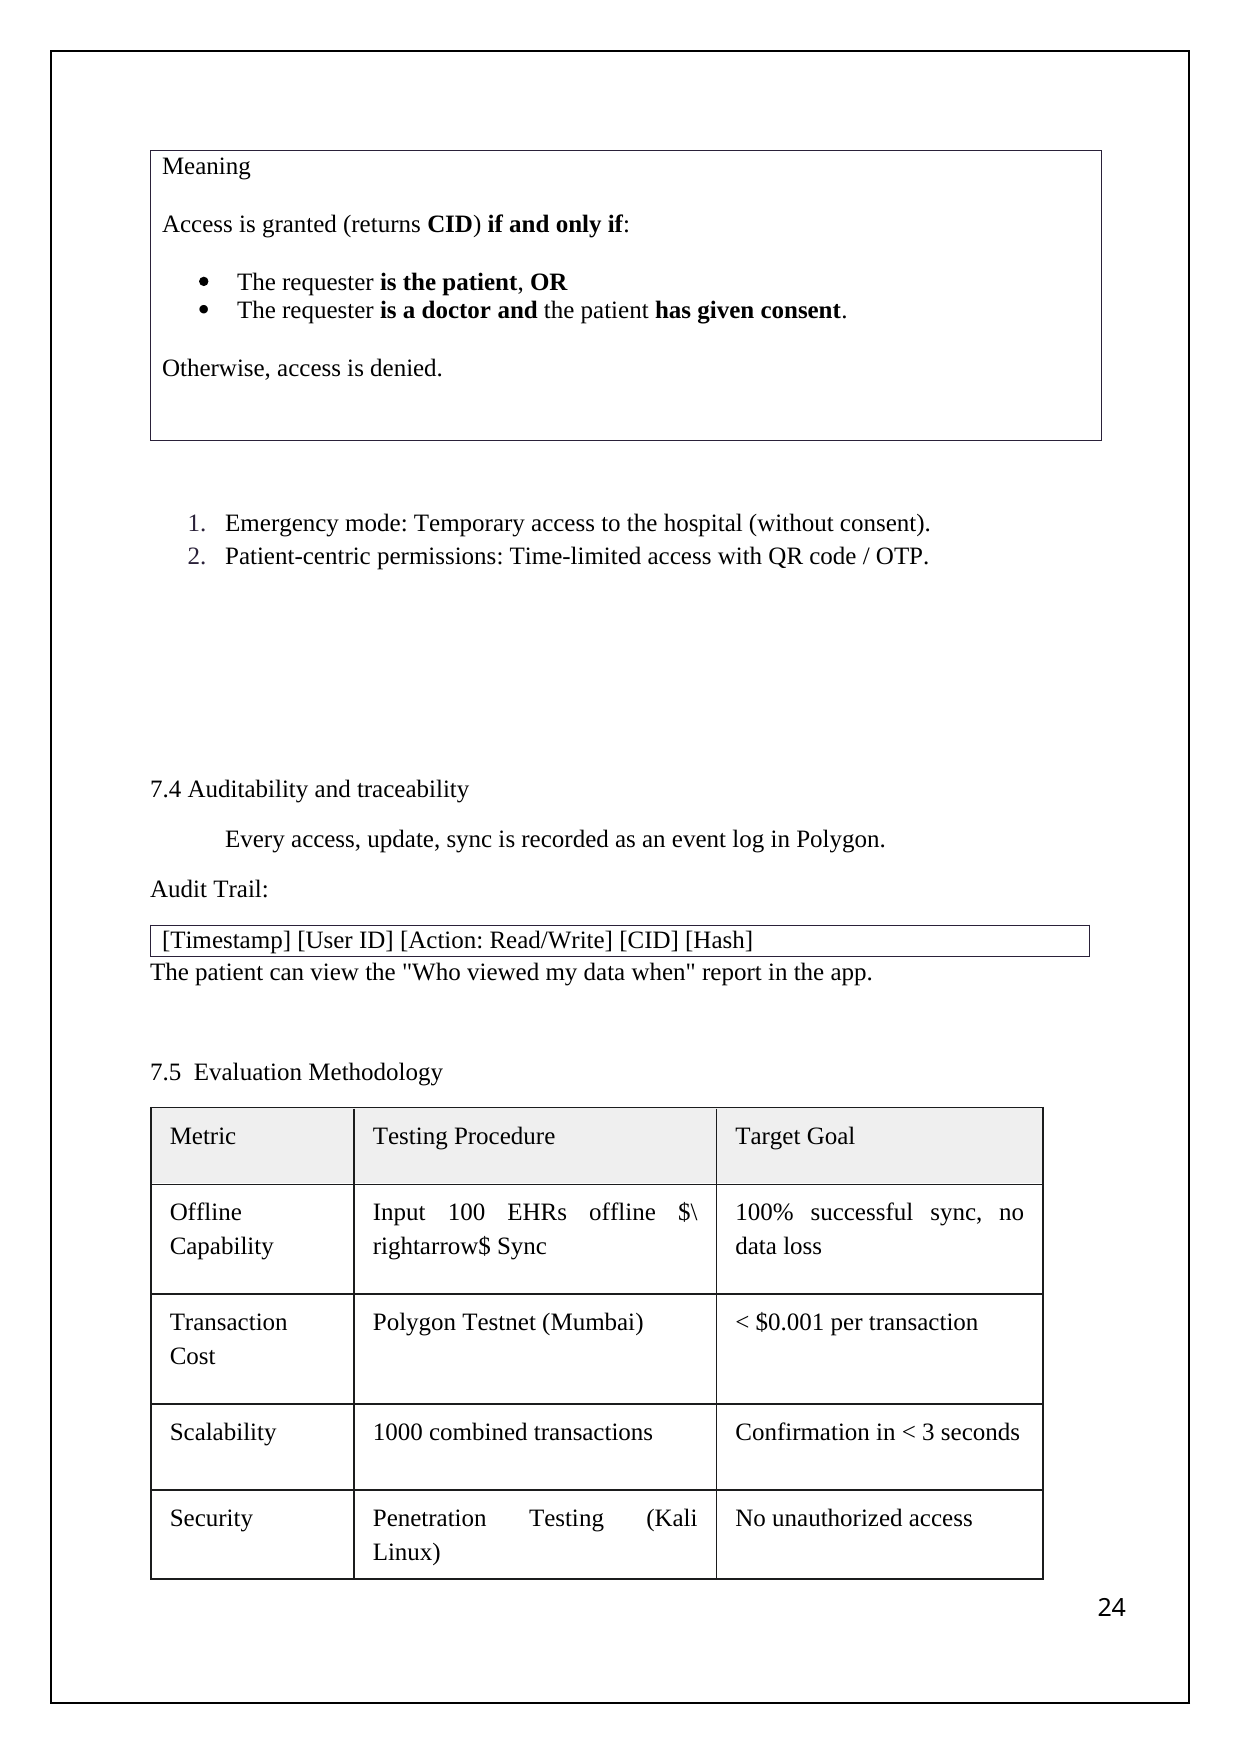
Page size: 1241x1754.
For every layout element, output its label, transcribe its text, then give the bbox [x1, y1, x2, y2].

text The patient can view the "Who viewed my data when" report in the app. [150, 957, 1090, 986]
text Audit Trail: [150, 874, 1090, 903]
table_header Testing Procedure [355, 1108, 716, 1183]
list Every access, update, sync is recorded as an event log in Polygon. [225, 824, 1090, 853]
table_cell Offline Capability [152, 1185, 353, 1293]
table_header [151, 151, 1101, 440]
table_header Target Goal [717, 1108, 1042, 1183]
table_cell Security [152, 1491, 353, 1578]
table_cell Input 100 EHRs offline $\rightarrow$ Sync [355, 1185, 716, 1293]
list Patient-centric permissions: Time-limited access with QR code / OTP. [187, 541, 1090, 570]
table_cell Scalability [152, 1405, 353, 1489]
text 7.5 Evaluation Methodology [150, 1057, 1090, 1086]
table_cell Polygon Testnet (Mumbai) [355, 1295, 716, 1403]
list Emergency mode: Temporary access to the hospital (without consent). [187, 508, 1090, 537]
table_cell 1000 combined transactions [355, 1405, 716, 1489]
table_header [Timestamp] [User ID] [Action: Read/Write] [CID] [Hash] [151, 926, 1089, 956]
table_cell 100% successful sync, no data loss [717, 1185, 1042, 1293]
text 7.4 Auditability and traceability [150, 774, 1090, 803]
table_cell No unauthorized access [717, 1491, 1042, 1578]
table_cell Confirmation in < 3 seconds [717, 1405, 1042, 1489]
table_cell < $0.001 per transaction [717, 1295, 1042, 1403]
table_cell Penetration Testing (Kali Linux) [355, 1491, 716, 1578]
table_header Metric [152, 1108, 354, 1183]
table_cell Transaction Cost [152, 1295, 353, 1403]
